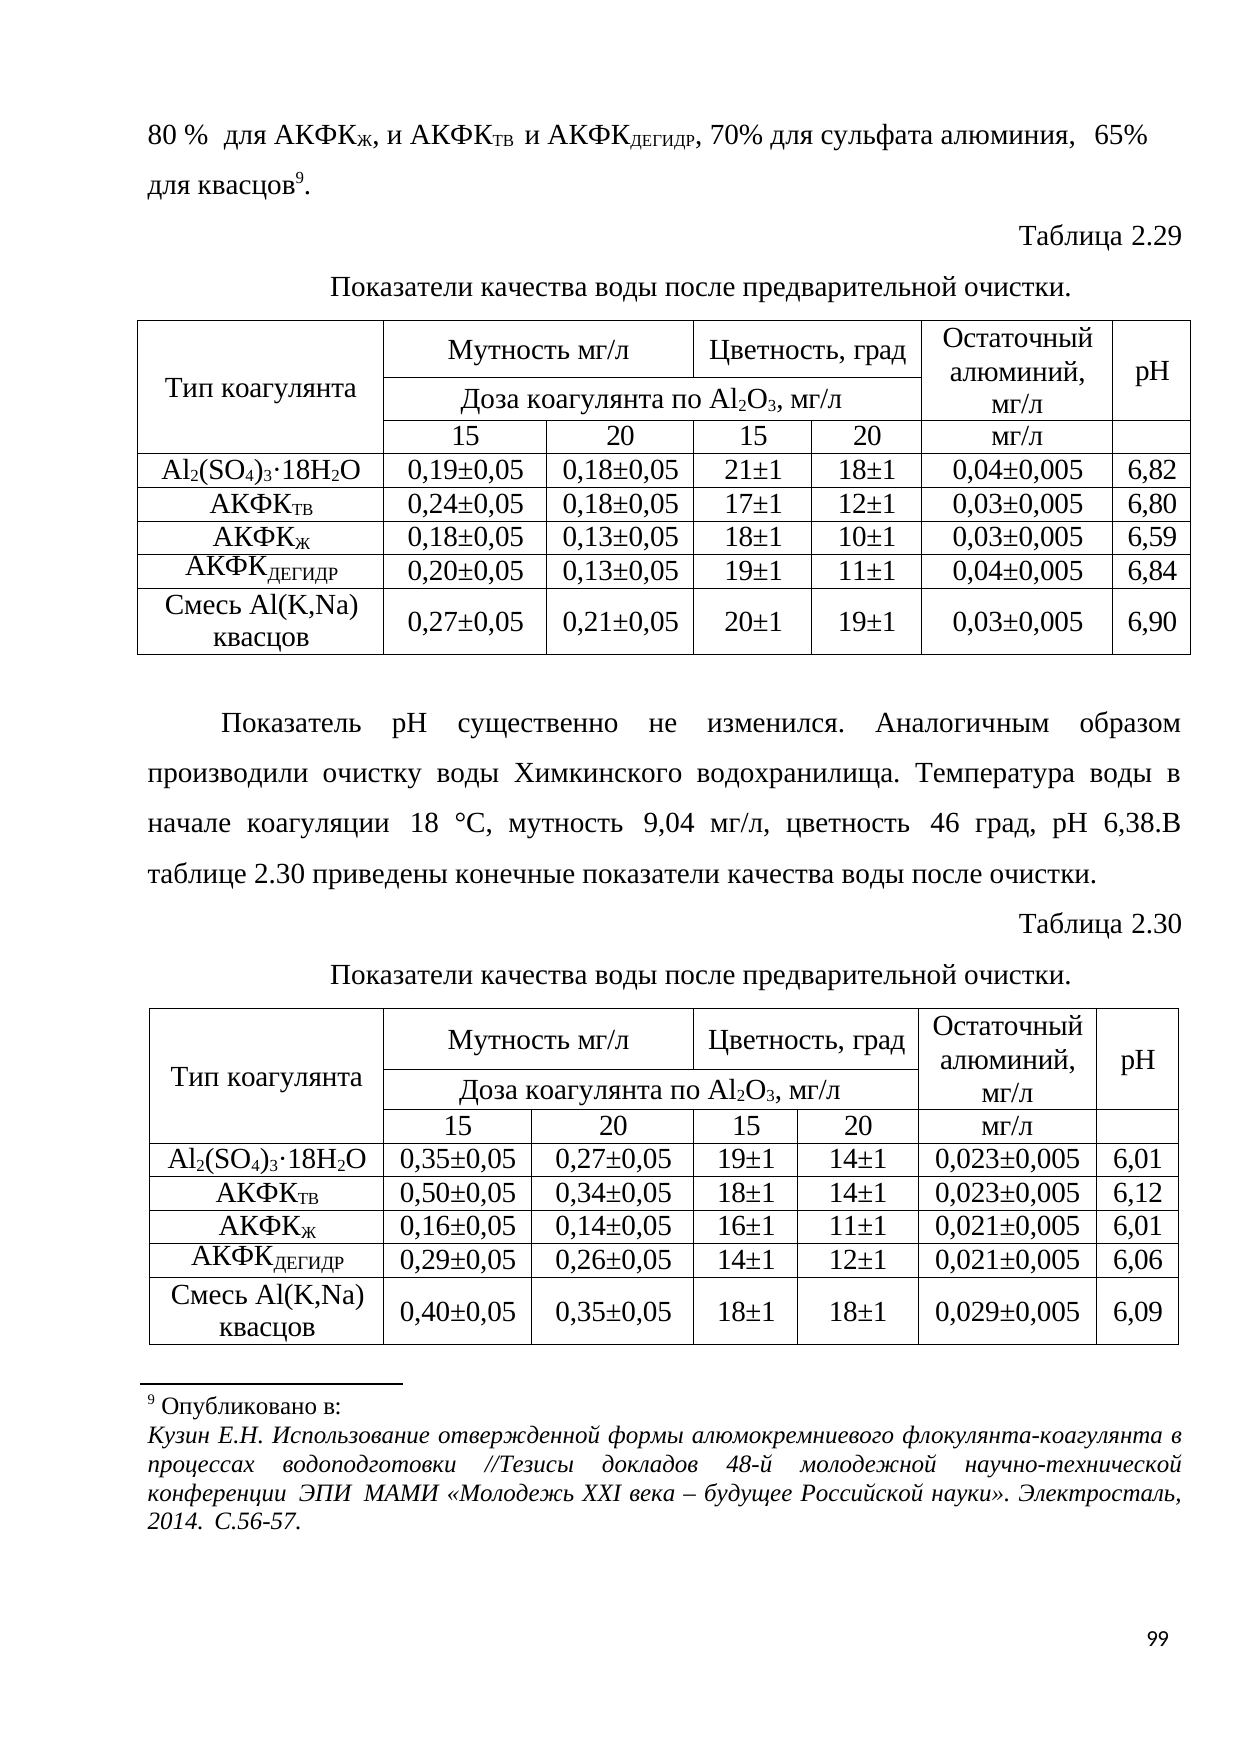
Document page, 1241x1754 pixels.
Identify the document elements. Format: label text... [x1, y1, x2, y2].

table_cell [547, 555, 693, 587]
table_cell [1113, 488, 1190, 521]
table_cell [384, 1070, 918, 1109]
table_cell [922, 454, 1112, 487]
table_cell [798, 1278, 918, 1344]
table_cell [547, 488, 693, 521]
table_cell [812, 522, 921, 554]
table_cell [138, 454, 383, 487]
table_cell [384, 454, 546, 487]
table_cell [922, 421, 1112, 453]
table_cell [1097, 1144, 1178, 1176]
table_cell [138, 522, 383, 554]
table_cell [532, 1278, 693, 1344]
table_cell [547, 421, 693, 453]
text Кузин Е.Н. Использование отвержденной формы алюмокремниевого флокулянта-коагулянта в процессах водоподготовки //Тезисы докладов 48-й молодежной научно-технической конференции ЭПИ МАМИ «Молодежь XXI века – будущее Российской науки». Электросталь, 2014. С.56-57. [147, 1420, 1182, 1535]
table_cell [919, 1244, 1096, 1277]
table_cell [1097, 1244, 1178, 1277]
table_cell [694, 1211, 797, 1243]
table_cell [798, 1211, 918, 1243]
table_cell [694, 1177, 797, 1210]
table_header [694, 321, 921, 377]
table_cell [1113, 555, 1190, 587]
text Показатель рН существенно не изменился. Аналогичным образом производили очистку воды Химкинского водохранилища. Температура воды в начале коагуляции 18 °С, мутность 9,04 мг/л, цветность 46 град, рН 6,38.В таблице 2.30 приведены конечные показатели качества воды после очистки. [147, 705, 1182, 889]
text 80 % для АКФКЖ, и АКФКТВ и АКФКДЕГИДР, 70% для сульфата алюминия, 65% для квасцов9. [147, 117, 1182, 201]
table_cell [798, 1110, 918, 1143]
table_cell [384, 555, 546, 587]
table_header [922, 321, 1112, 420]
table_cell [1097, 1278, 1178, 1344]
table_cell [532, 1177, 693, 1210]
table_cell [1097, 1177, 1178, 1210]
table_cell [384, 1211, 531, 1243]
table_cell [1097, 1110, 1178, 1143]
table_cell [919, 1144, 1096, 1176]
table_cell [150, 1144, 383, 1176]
text Таблица 2.29 Показатели качества воды после предварительной очистки. [330, 218, 1182, 302]
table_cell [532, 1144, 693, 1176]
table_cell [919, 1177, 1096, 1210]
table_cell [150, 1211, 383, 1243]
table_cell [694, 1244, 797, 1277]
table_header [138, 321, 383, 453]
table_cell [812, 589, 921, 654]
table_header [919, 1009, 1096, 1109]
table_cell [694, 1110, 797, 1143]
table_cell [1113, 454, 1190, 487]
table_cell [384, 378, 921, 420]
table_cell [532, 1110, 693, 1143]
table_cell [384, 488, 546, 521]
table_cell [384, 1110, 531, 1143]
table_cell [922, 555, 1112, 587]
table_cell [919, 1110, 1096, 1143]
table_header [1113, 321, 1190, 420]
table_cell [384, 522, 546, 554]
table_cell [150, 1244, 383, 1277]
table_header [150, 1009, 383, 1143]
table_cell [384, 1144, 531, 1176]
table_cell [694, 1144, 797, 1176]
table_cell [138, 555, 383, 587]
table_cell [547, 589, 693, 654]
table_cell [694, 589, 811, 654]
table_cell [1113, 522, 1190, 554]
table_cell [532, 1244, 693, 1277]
text Таблица 2.30 Показатели качества воды после предварительной очистки. [330, 906, 1182, 990]
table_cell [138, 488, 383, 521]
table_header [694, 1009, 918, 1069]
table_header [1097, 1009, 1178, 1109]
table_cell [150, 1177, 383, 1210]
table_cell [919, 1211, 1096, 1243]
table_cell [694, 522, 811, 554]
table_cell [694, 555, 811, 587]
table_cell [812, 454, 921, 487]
text 9 Опубликовано в: [147, 1392, 1226, 1420]
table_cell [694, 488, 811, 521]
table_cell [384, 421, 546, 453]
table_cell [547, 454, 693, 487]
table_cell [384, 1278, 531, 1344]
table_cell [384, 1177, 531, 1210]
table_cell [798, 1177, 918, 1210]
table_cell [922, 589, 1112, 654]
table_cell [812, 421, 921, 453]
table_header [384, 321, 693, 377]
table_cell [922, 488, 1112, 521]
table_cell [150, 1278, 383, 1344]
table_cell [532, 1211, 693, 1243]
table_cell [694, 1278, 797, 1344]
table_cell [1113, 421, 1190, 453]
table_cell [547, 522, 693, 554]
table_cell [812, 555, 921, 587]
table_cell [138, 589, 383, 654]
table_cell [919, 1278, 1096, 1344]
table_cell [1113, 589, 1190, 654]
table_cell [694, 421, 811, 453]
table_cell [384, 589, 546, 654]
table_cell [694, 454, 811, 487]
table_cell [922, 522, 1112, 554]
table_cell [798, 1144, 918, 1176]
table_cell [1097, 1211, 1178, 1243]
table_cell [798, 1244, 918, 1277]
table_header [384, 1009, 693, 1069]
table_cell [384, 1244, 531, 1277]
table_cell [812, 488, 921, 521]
